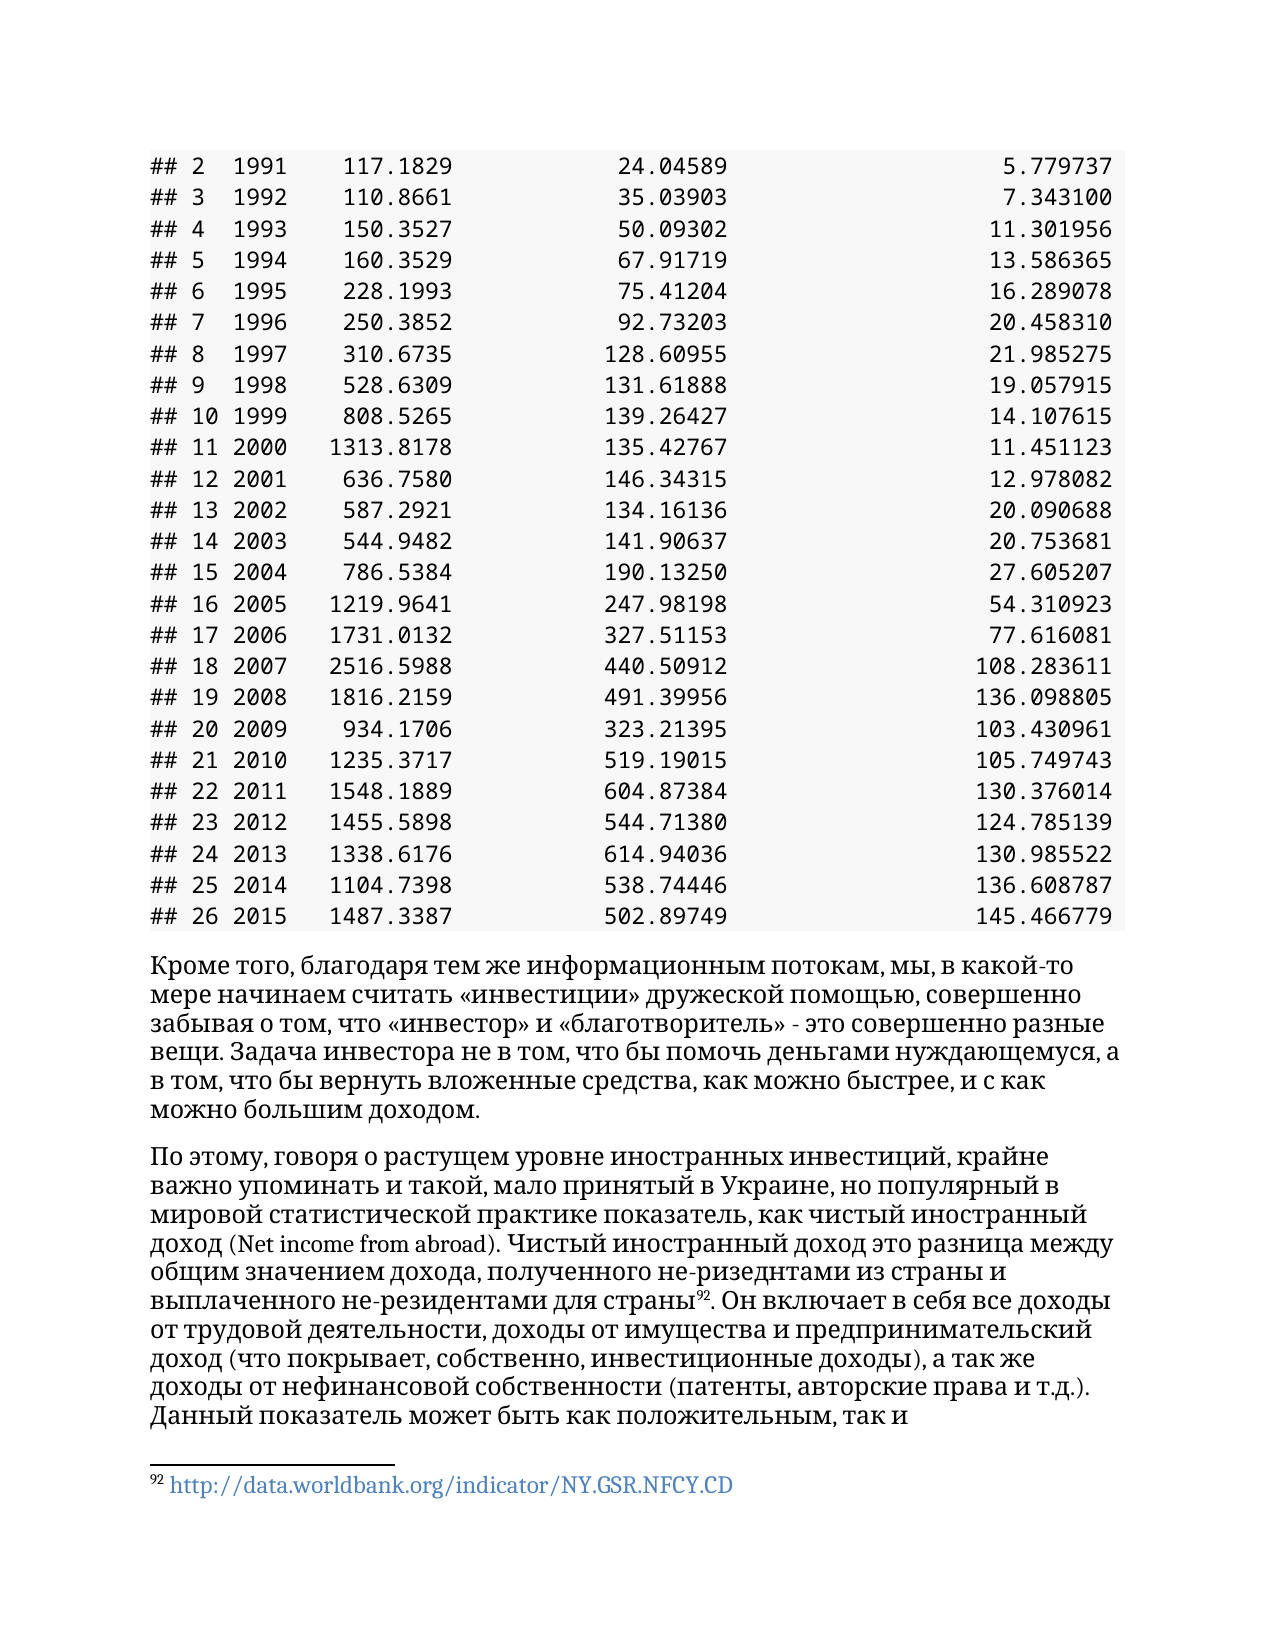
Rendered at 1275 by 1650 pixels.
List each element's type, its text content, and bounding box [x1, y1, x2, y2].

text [150, 150, 1125, 931]
text Кроме того, благодаря тем же информационным потокам, мы, в какой-то мере начинаем считать «инвестиции» дружеской помощью, совершенно забывая о том, что «инвестор» и «благотворитель» - это совершенно разные вещи. Задача инвестора не в том, что бы помочь деньгами нуждающемуся, а в том, что бы вернуть вложенные средства, как можно быстрее, и с как можно большим доходом. [150, 952, 1125, 1124]
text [150, 1143, 1125, 1431]
